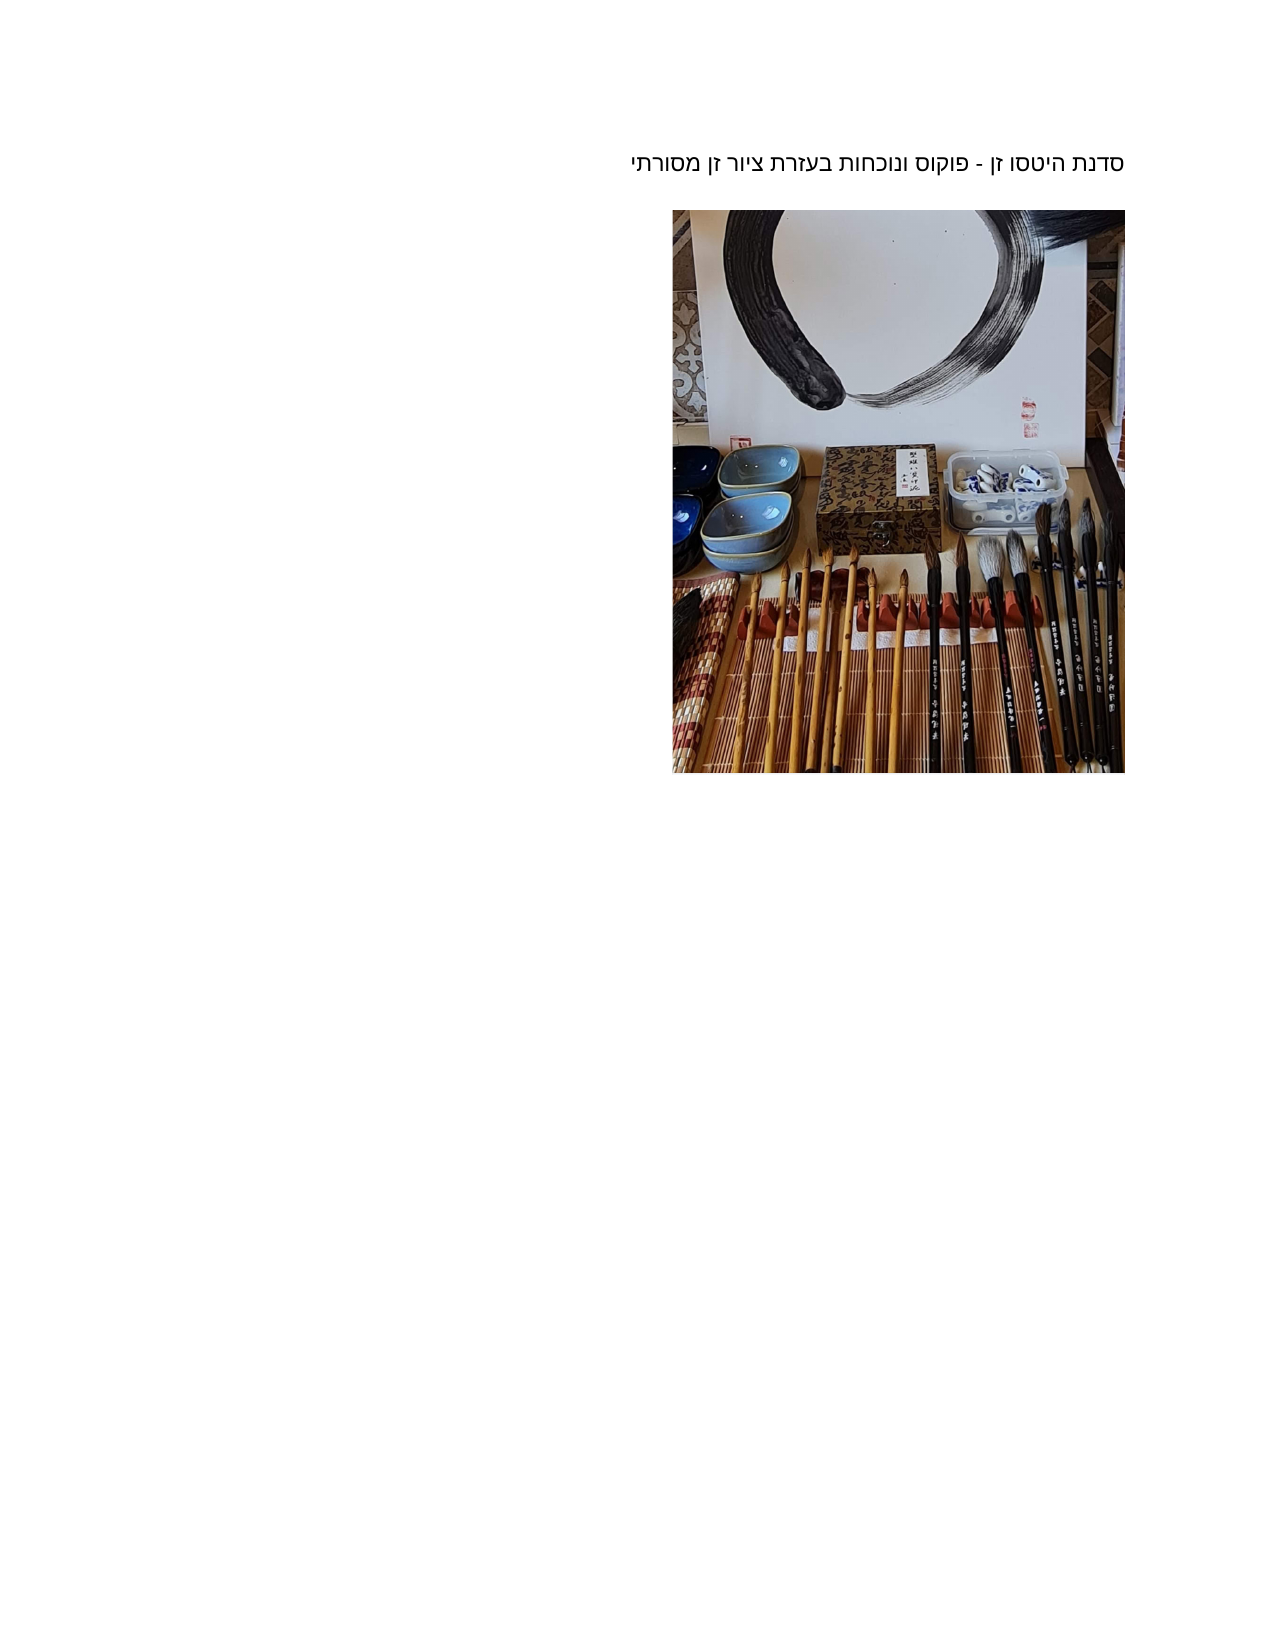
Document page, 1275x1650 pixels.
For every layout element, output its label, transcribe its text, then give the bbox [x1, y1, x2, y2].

picture [672, 210, 1125, 775]
text סדנת היטסו זן - פוקוס ונוכחות בעזרת ציור זן מסורתי [150, 150, 1125, 207]
